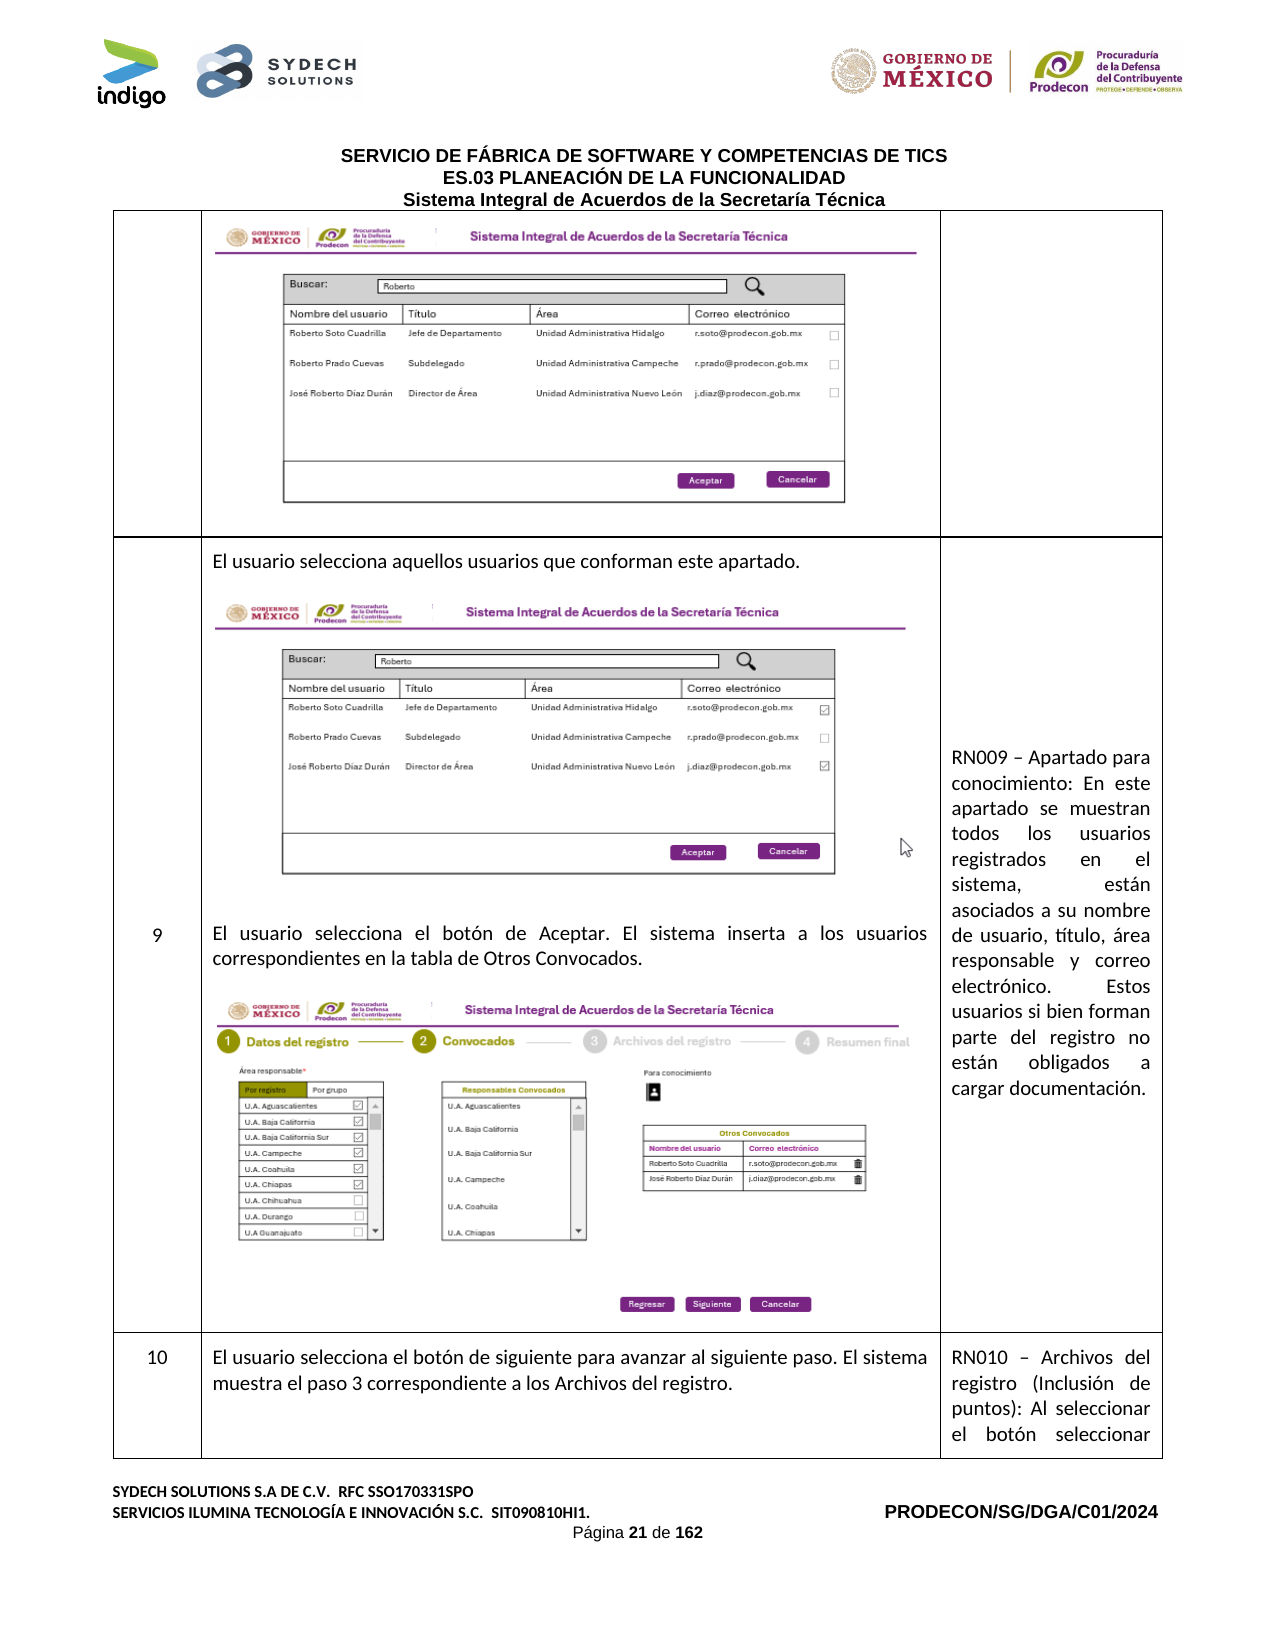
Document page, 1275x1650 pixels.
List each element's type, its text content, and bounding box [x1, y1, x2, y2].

table_cell El usuario selecciona aquellos usuarios que conforman este apartado. El usuario selecciona el botón de Aceptar. El sistema inserta a los usuarios correspondientes en la tabla de Otros Convocados. [202, 538, 940, 1332]
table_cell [202, 211, 940, 536]
picture [212, 222, 929, 526]
table_cell 8 [114, 211, 201, 536]
table_cell 10 [114, 1333, 201, 1457]
picture [831, 48, 1011, 94]
picture [212, 996, 929, 1321]
picture [212, 599, 929, 895]
picture [1028, 41, 1184, 100]
picture [67, 24, 364, 118]
table_cell 9 [114, 538, 201, 1332]
table_cell RN009 – Apartado para conocimiento: En este apartado se muestran todos los usuarios registrados en el sistema, están asociados a su nombre de usuario, título, área responsable y correo electrónico. Estos usuarios si bien forman parte del registro no están obligados a cargar documentación. [941, 538, 1162, 1332]
table_cell [941, 211, 1162, 536]
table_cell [941, 1333, 1162, 1457]
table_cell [202, 1333, 940, 1457]
